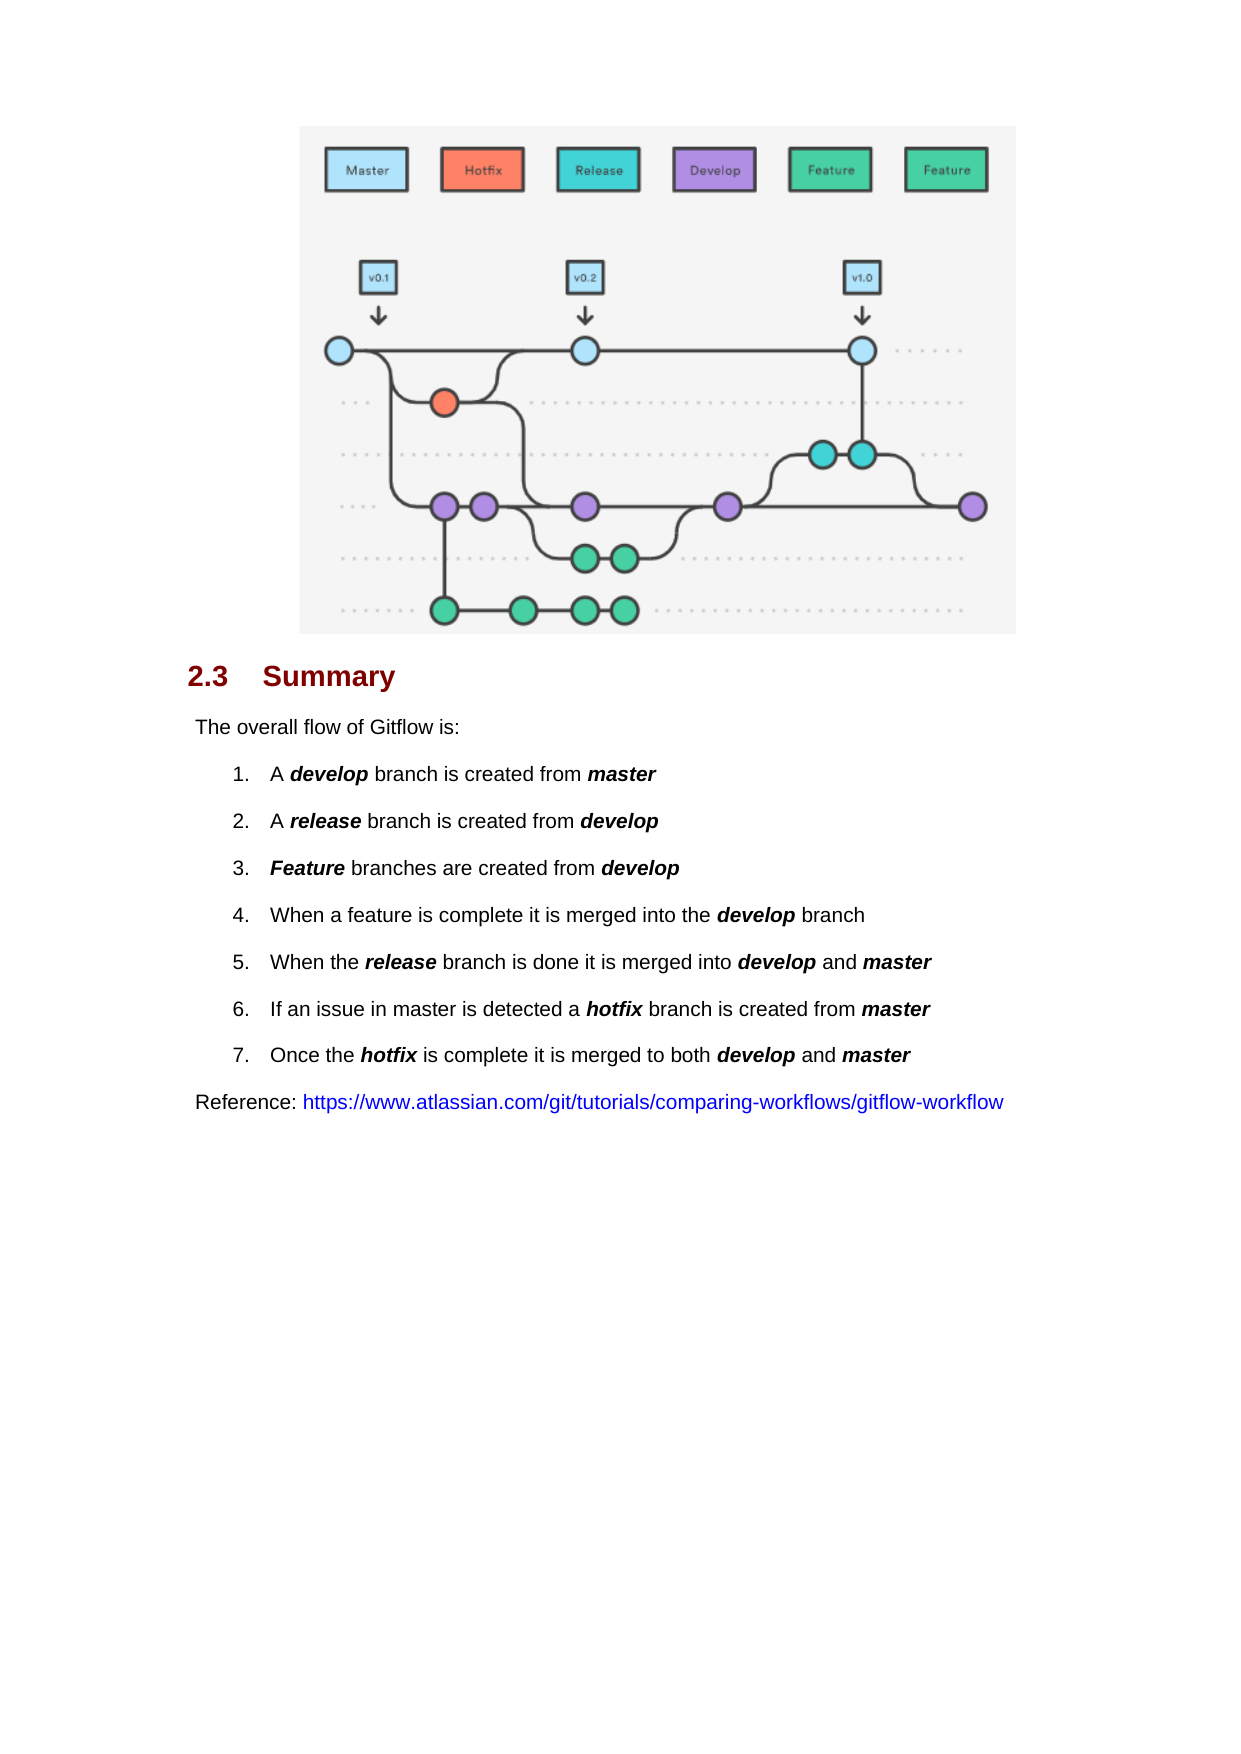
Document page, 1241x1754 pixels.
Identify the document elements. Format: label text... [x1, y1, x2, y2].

subtitle Summary [187, 659, 1120, 692]
picture [299, 126, 1016, 634]
list When the release branch is done it is merged into develop and master [232, 949, 1120, 973]
list Feature branches are created from develop [232, 856, 1120, 880]
text Reference: https://www.atlassian.com/git/tutorials/comparing-workflows/gitflow-workflow [195, 1090, 1120, 1114]
list When a feature is complete it is merged into the develop branch [232, 903, 1120, 927]
list A release branch is created from develop [232, 809, 1120, 833]
list A develop branch is created from master [232, 762, 1120, 786]
text The overall flow of Gitflow is: [195, 715, 1120, 739]
list If an issue in master is detected a hotfix branch is created from master [232, 996, 1120, 1020]
list Once the hotfix is complete it is merged to both develop and master [232, 1043, 1120, 1067]
